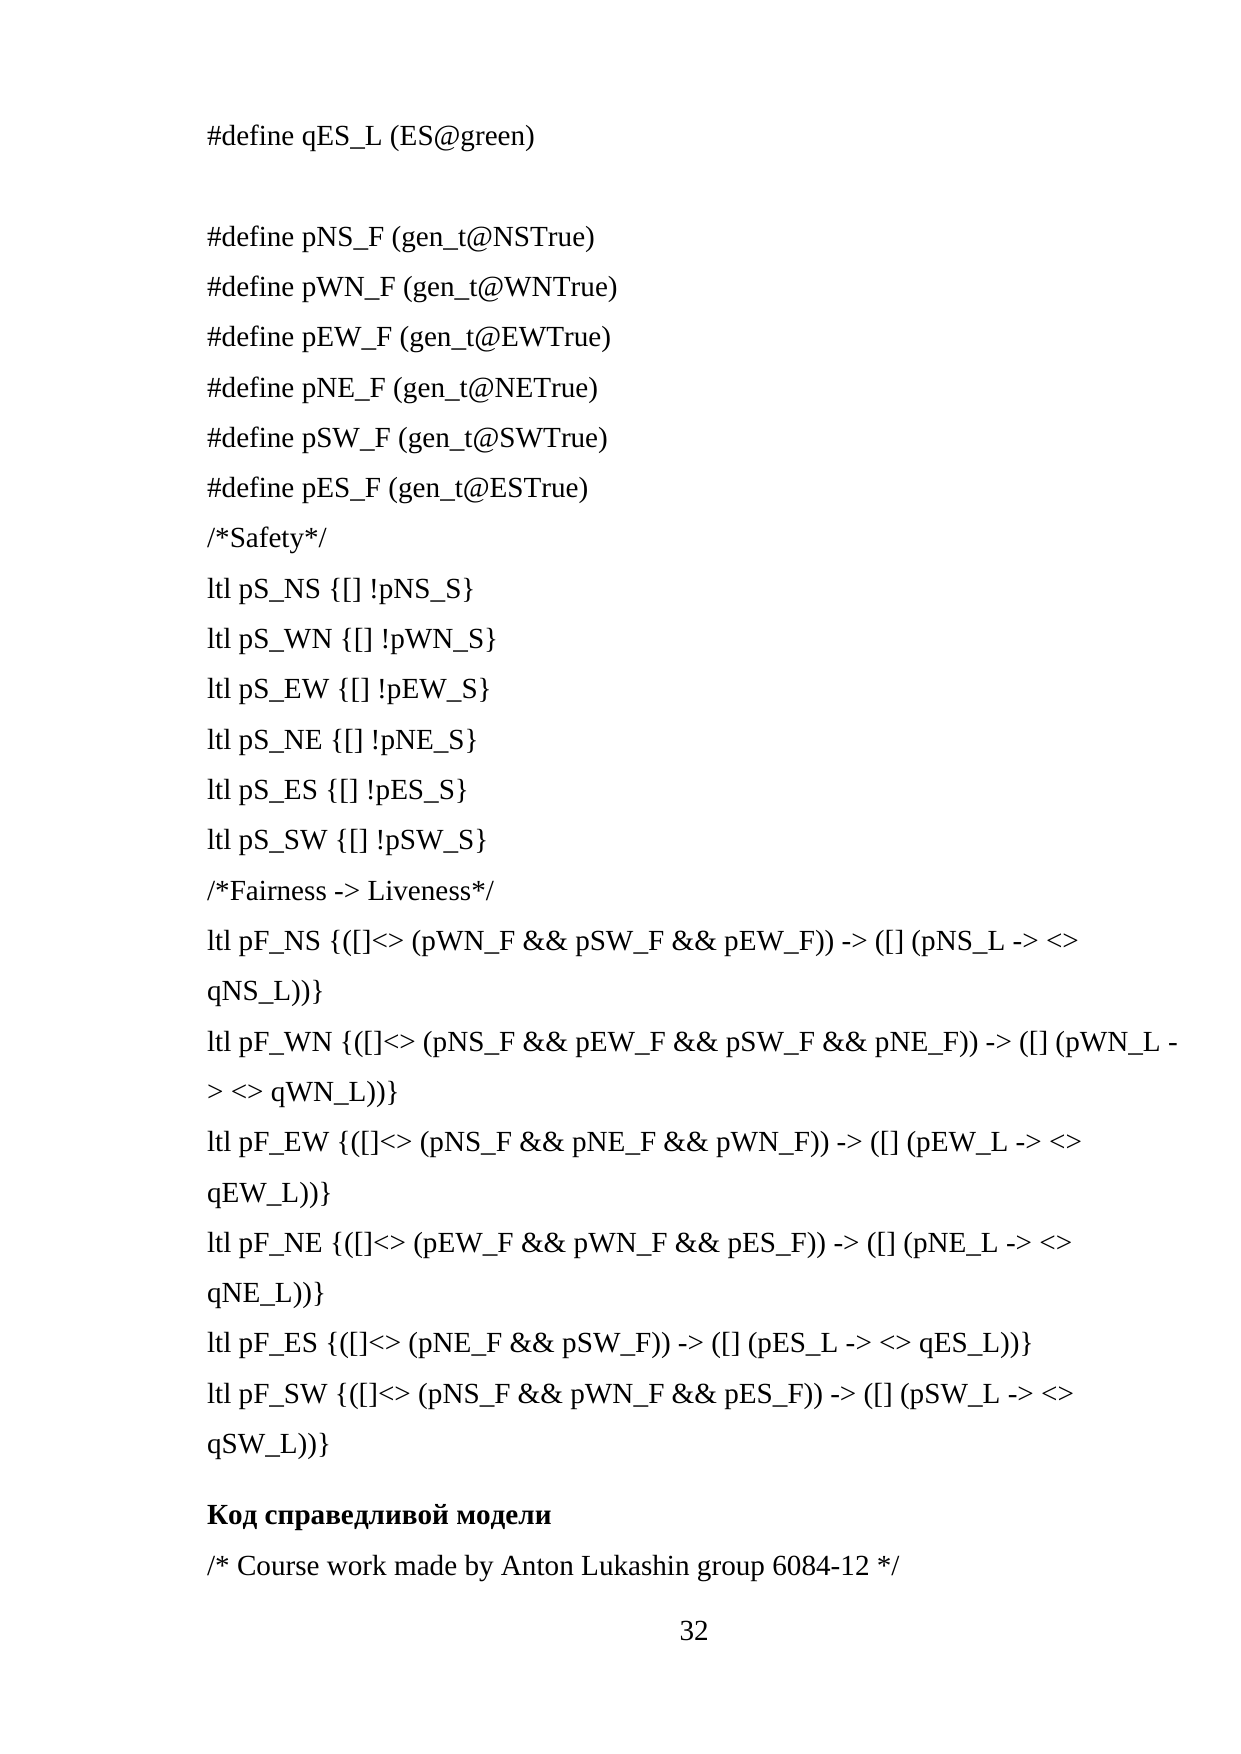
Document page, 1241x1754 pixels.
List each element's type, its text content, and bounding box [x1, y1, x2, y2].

text ltl pF_NS {([]<> (pWN_F && pSW_F && pEW_F)) -> ([] (pNS_L -> <> qNS_L))} [207, 923, 1181, 1007]
text ltl pS_NS {[] !pNS_S} [207, 571, 1181, 604]
text /*Fairness -> Liveness*/ [207, 873, 1181, 906]
text /* Course work made by Anton Lukashin group 6084-12 */ [207, 1548, 1181, 1581]
text ltl pS_NE {[] !pNE_S} [207, 722, 1181, 755]
text #define pSW_F (gen_t@SWTrue) [207, 420, 1181, 453]
text ltl pS_WN {[] !pWN_S} [207, 621, 1181, 655]
text ltl pS_ES {[] !pES_S} [207, 772, 1181, 806]
text ltl pF_ES {([]<> (pNE_F && pSW_F)) -> ([] (pES_L -> <> qES_L))} [207, 1326, 1181, 1359]
text ltl pF_EW {([]<> (pNS_F && pNE_F && pWN_F)) -> ([] (pEW_L -> <> qEW_L))} [207, 1124, 1181, 1208]
text ltl pS_EW {[] !pEW_S} [207, 672, 1181, 705]
text #define qES_L (ES@green) [207, 118, 1181, 152]
text ltl pS_SW {[] !pSW_S} [207, 822, 1181, 856]
text ltl pF_NE {([]<> (pEW_F && pWN_F && pES_F)) -> ([] (pNE_L -> <> qNE_L))} [207, 1225, 1181, 1309]
text ltl pF_SW {([]<> (pNS_F && pWN_F && pES_F)) -> ([] (pSW_L -> <> qSW_L))} [207, 1376, 1181, 1460]
text #define pEW_F (gen_t@EWTrue) [207, 319, 1181, 353]
text #define pES_F (gen_t@ESTrue) [207, 470, 1181, 504]
text #define pNE_F (gen_t@NETrue) [207, 370, 1181, 403]
subtitle Код справедливой модели [207, 1497, 1181, 1531]
text /*Safety*/ [207, 521, 1181, 554]
text #define pNS_F (gen_t@NSTrue) [207, 219, 1181, 252]
text ltl pF_WN {([]<> (pNS_F && pEW_F && pSW_F && pNE_F)) -> ([] (pWN_L -> <> qWN_L))} [207, 1024, 1181, 1108]
text #define pWN_F (gen_t@WNTrue) [207, 269, 1181, 303]
